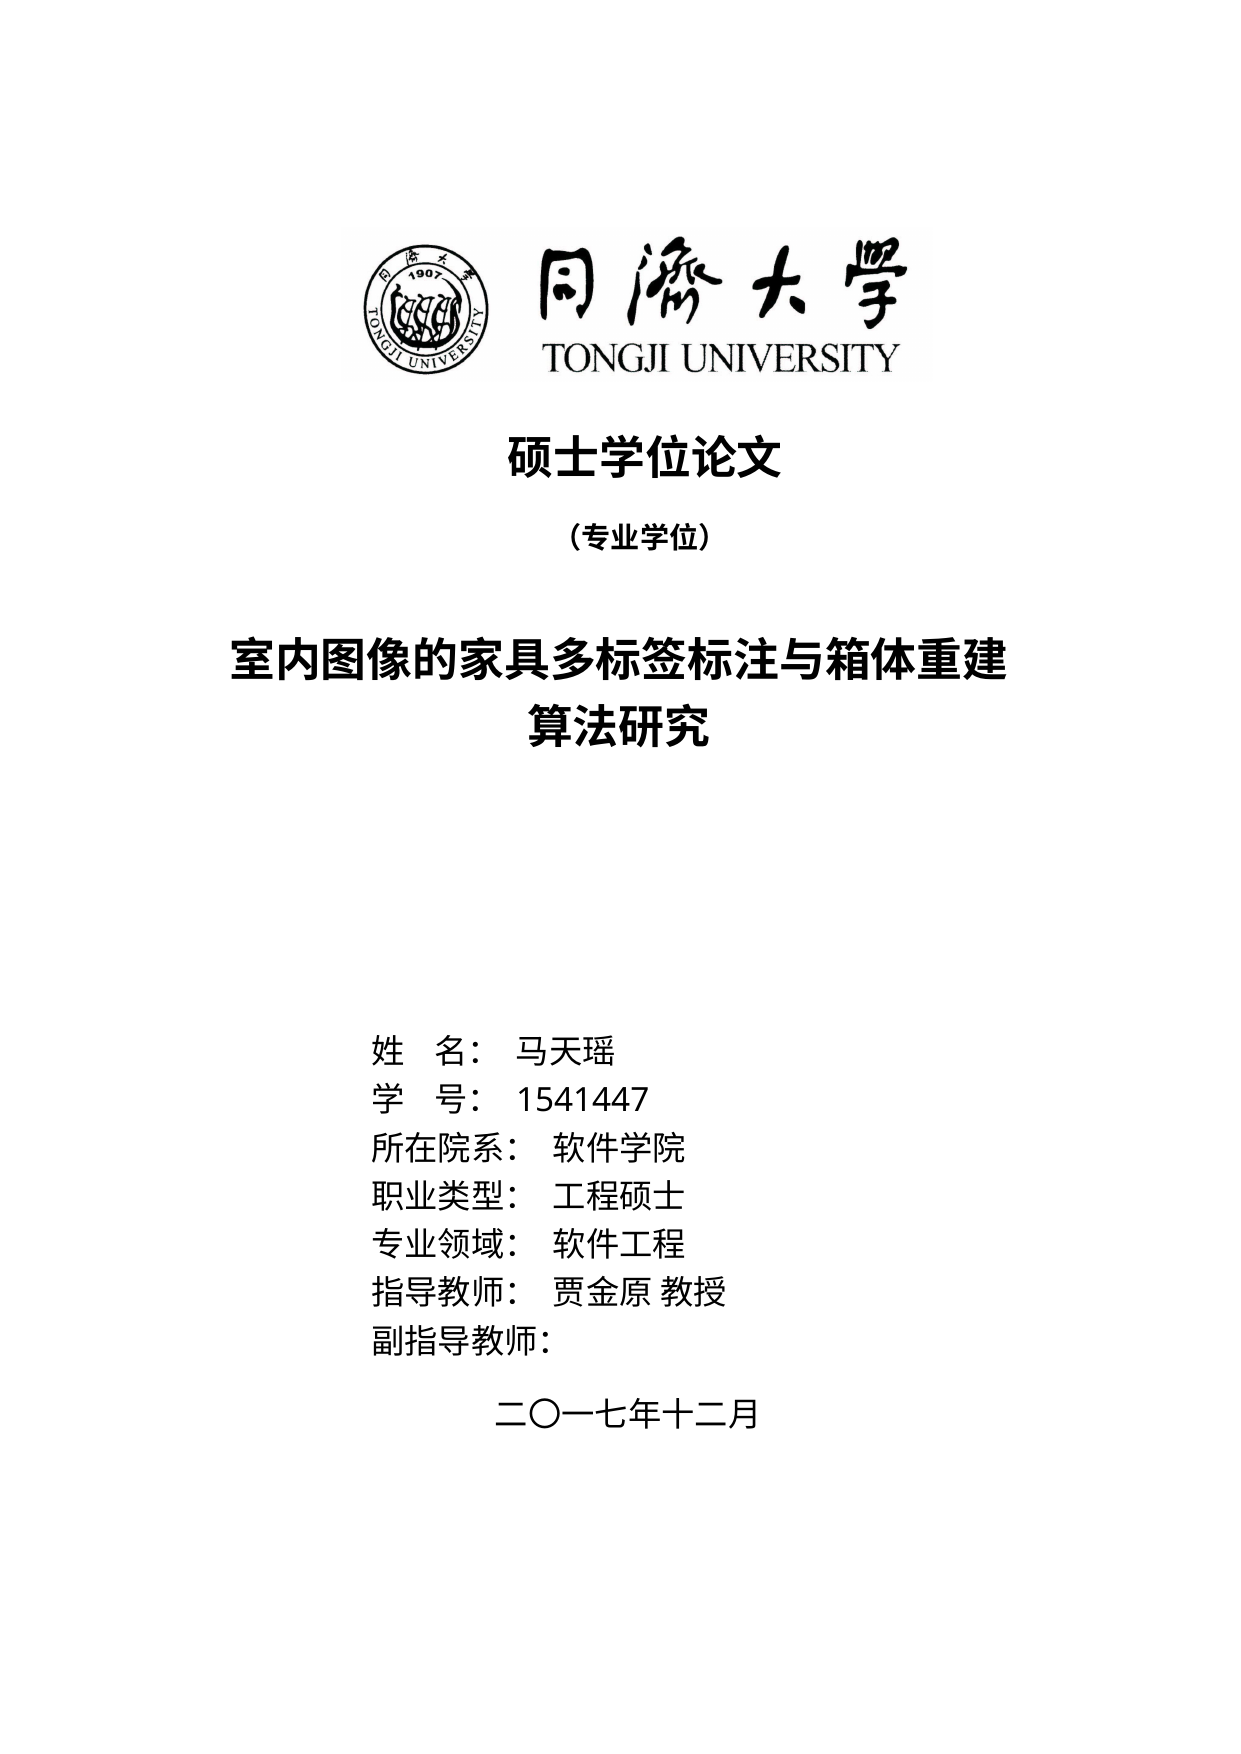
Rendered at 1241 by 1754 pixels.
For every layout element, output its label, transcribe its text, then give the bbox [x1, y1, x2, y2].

picture [341, 227, 933, 382]
text 硕士学位论文 [187, 406, 1053, 503]
text （专业学位） [187, 503, 1053, 568]
